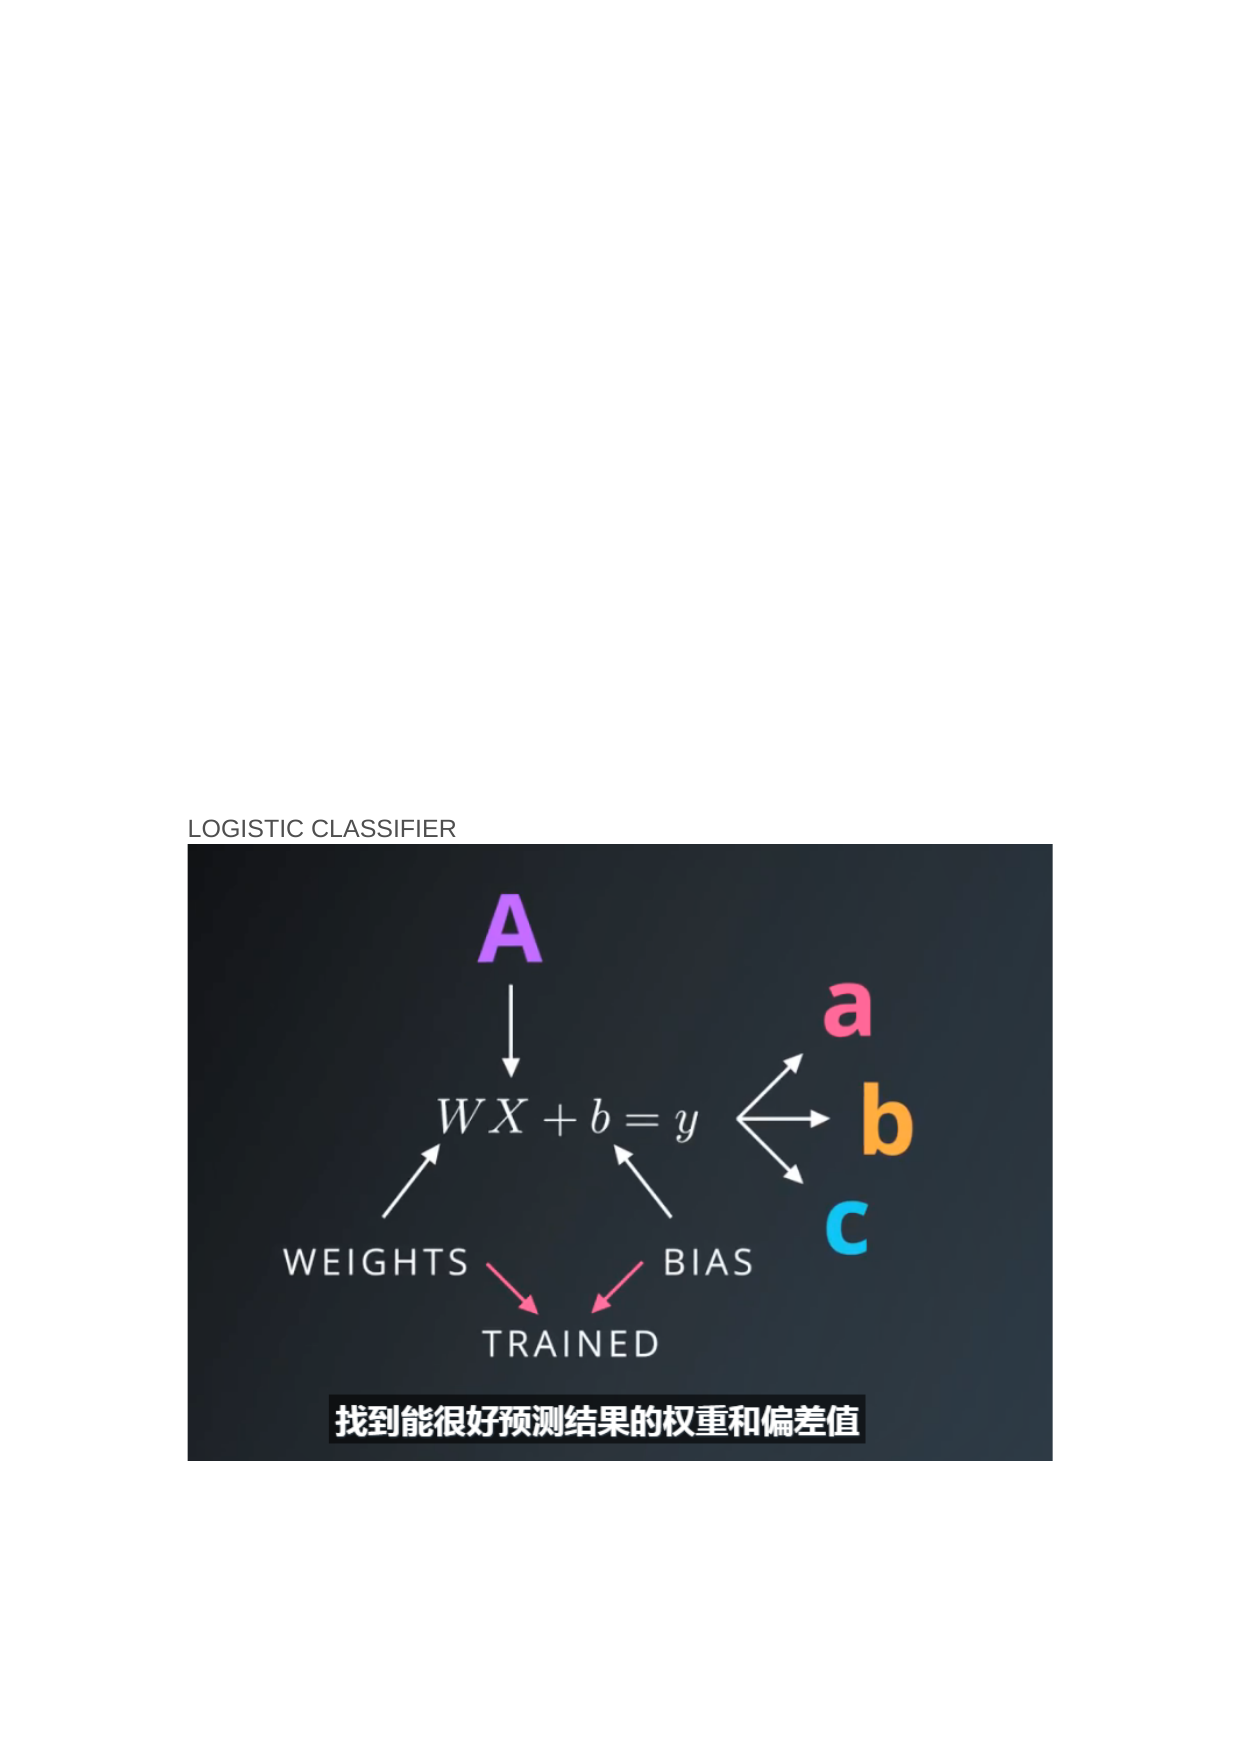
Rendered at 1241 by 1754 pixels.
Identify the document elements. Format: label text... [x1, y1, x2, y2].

picture [187, 844, 1053, 1461]
text LOGISTIC CLASSIFIER [187, 812, 1053, 844]
